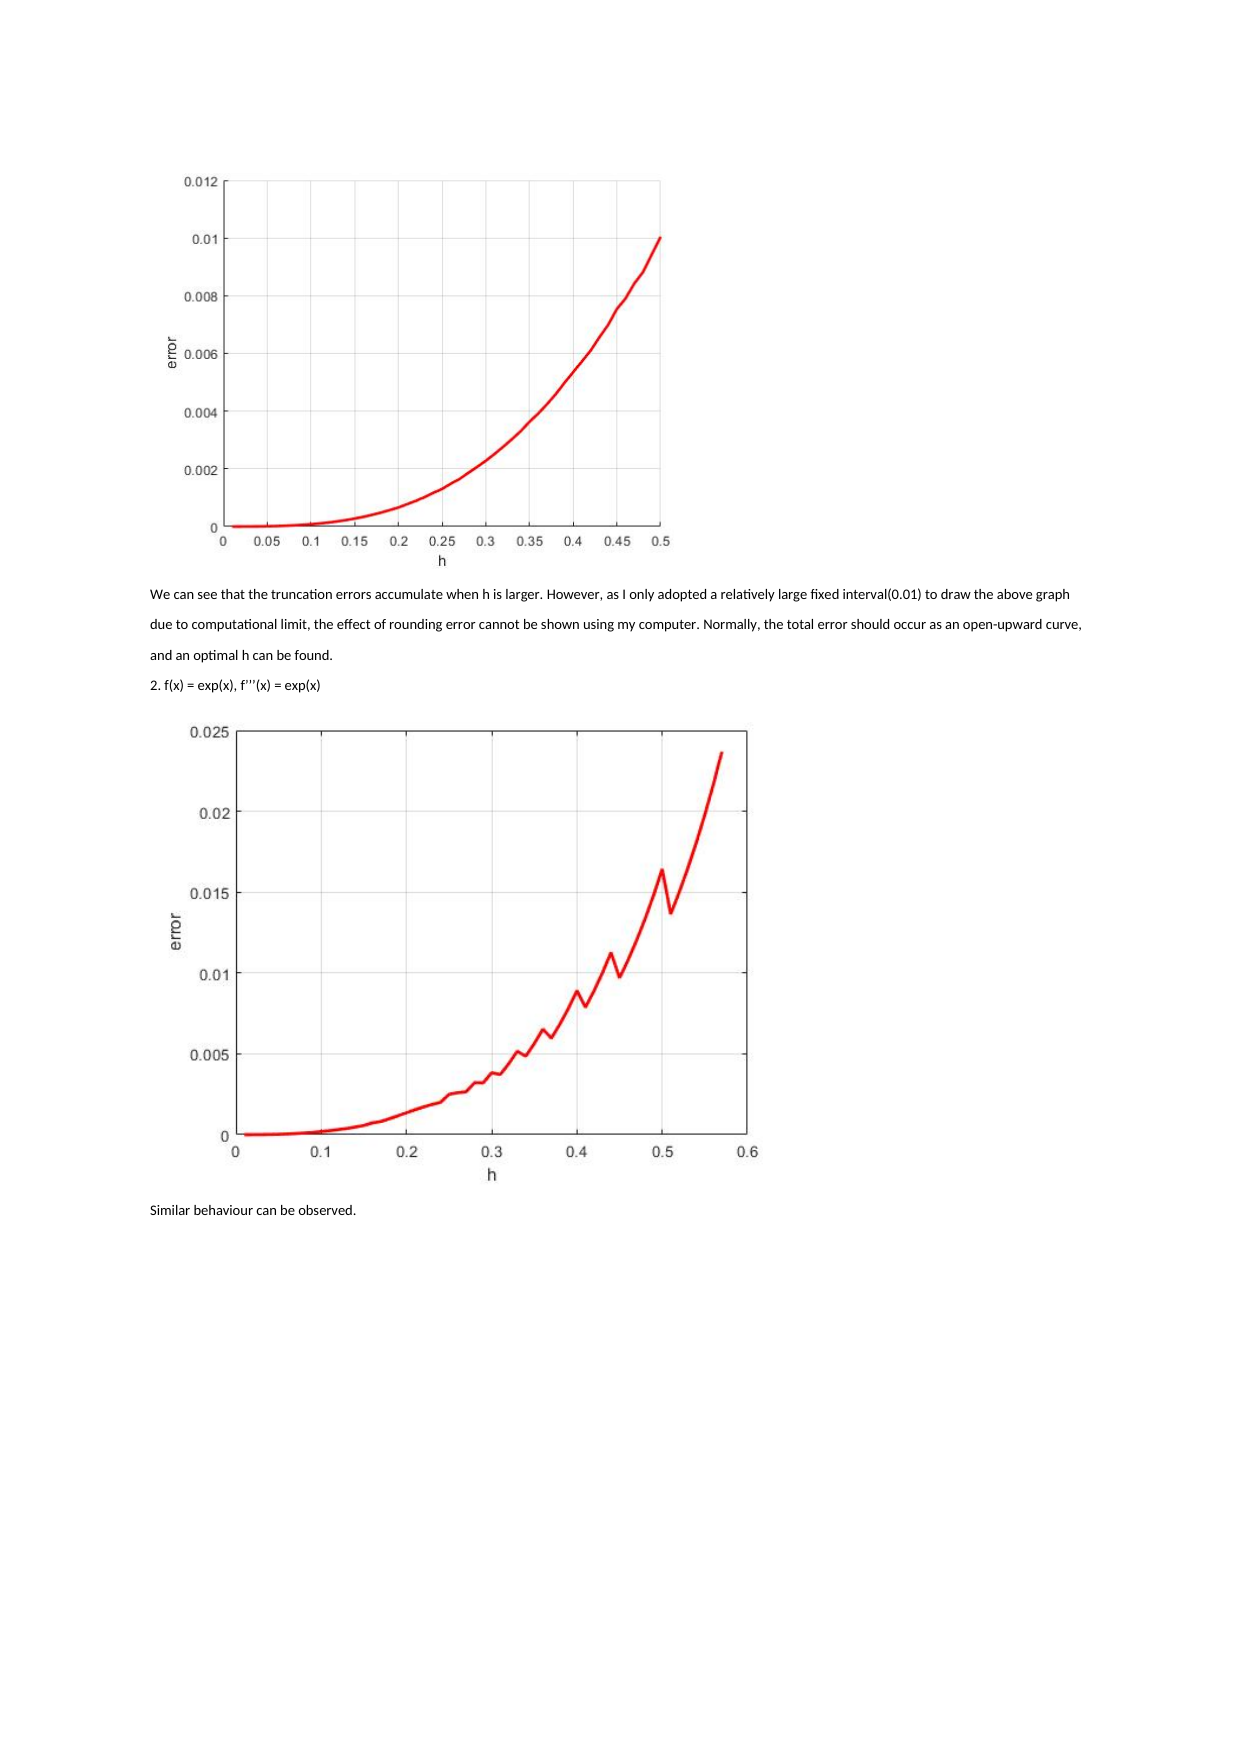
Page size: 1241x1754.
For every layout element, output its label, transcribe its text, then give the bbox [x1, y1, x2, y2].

picture [150, 150, 714, 573]
text Similar behaviour can be observed. [150, 1189, 1090, 1219]
picture [150, 694, 810, 1189]
text We can see that the truncation errors accumulate when h is larger. However, as I only adopted a relatively large fixed interval(0.01) to draw the above graph due to computational limit, the effect of rounding error cannot be shown using my computer. Normally, the total error should occur as an open-upward curve, and an optimal h can be found. [150, 572, 1090, 664]
text 2. f(x) = exp(x), f’’’(x) = exp(x) [150, 664, 1090, 694]
